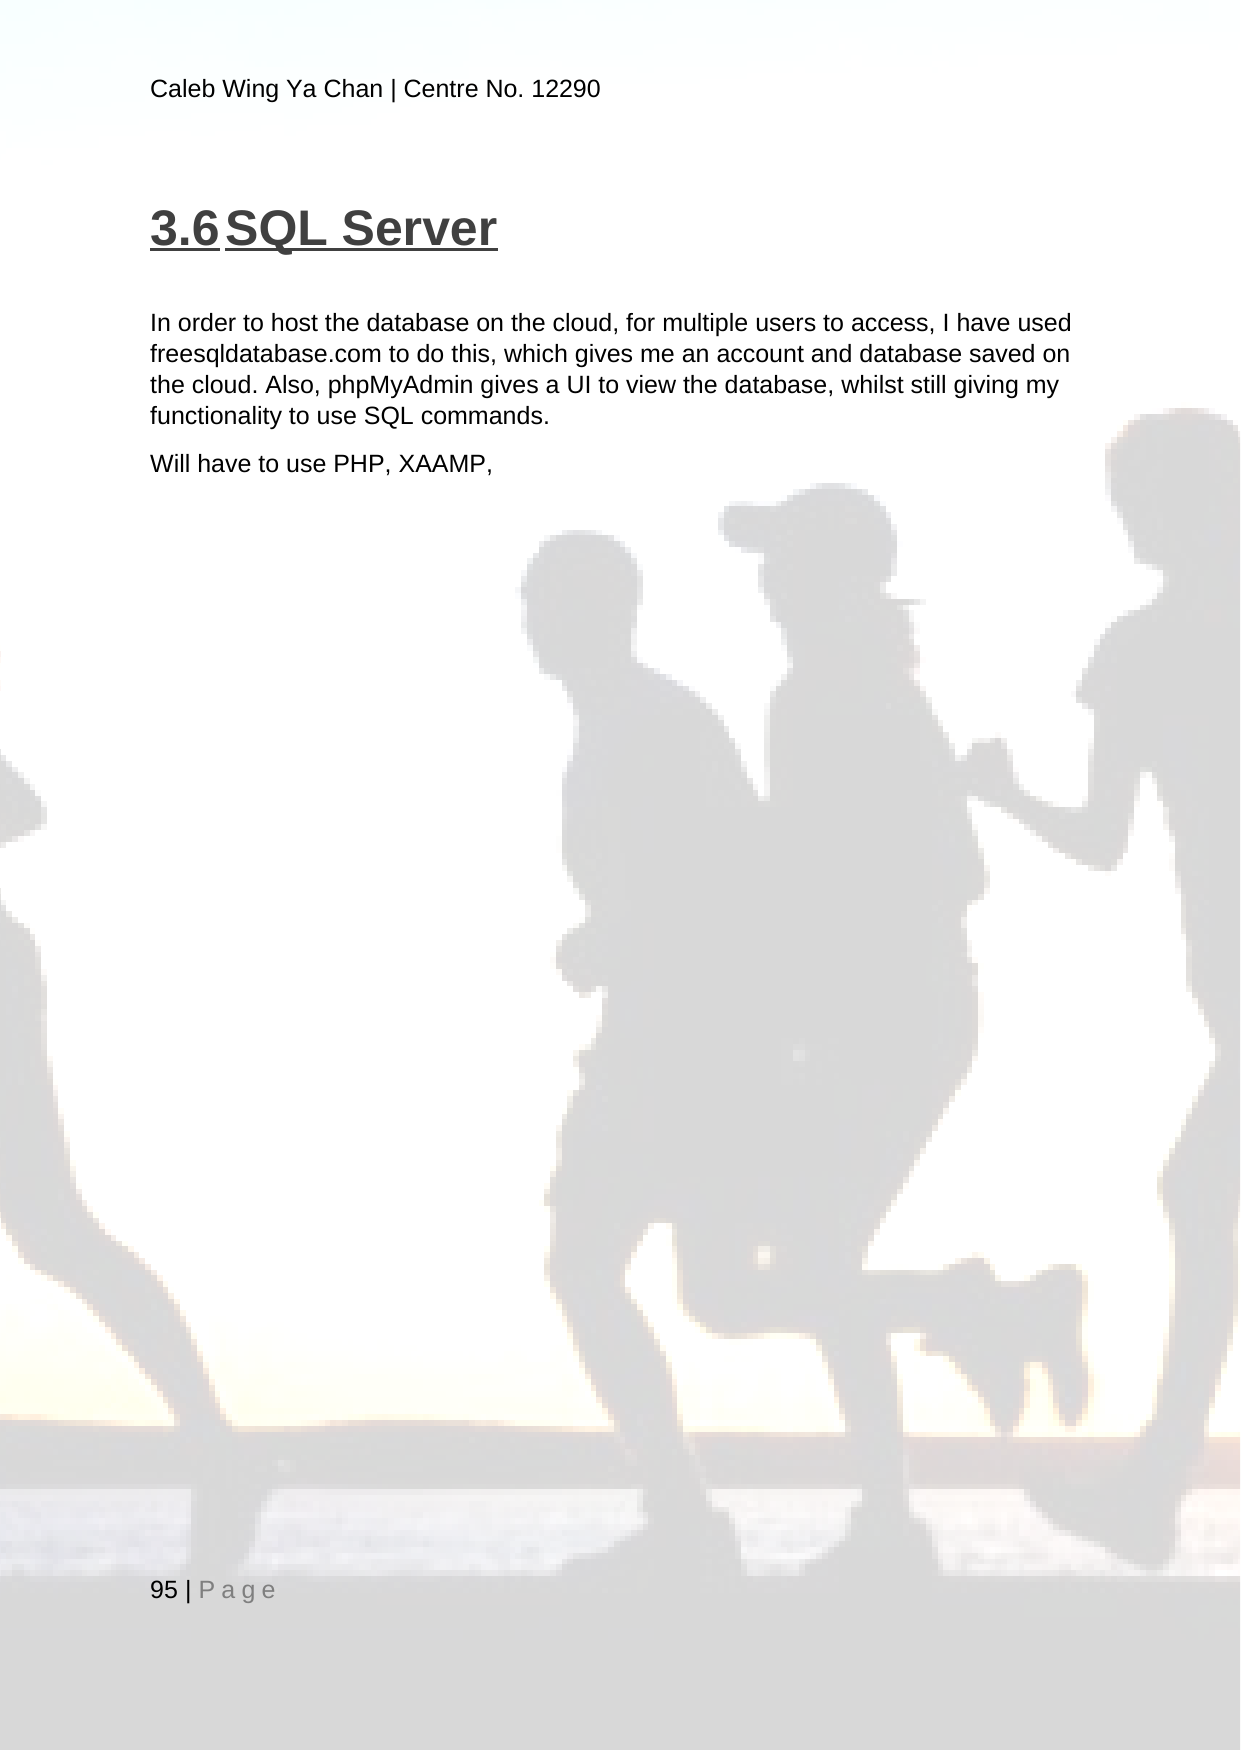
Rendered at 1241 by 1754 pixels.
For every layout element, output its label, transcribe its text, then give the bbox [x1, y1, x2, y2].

text In order to host the database on the cloud, for multiple users to access, I have used freesqldatabase.com to do this, which gives me an account and database saved on the cloud. Also, phpMyAdmin gives a UI to view the database, whilst still giving my functionality to use SQL commands. [150, 308, 1090, 429]
text Will have to use PHP, XAAMP, [150, 448, 1090, 477]
subtitle SQL Server [150, 198, 1090, 255]
